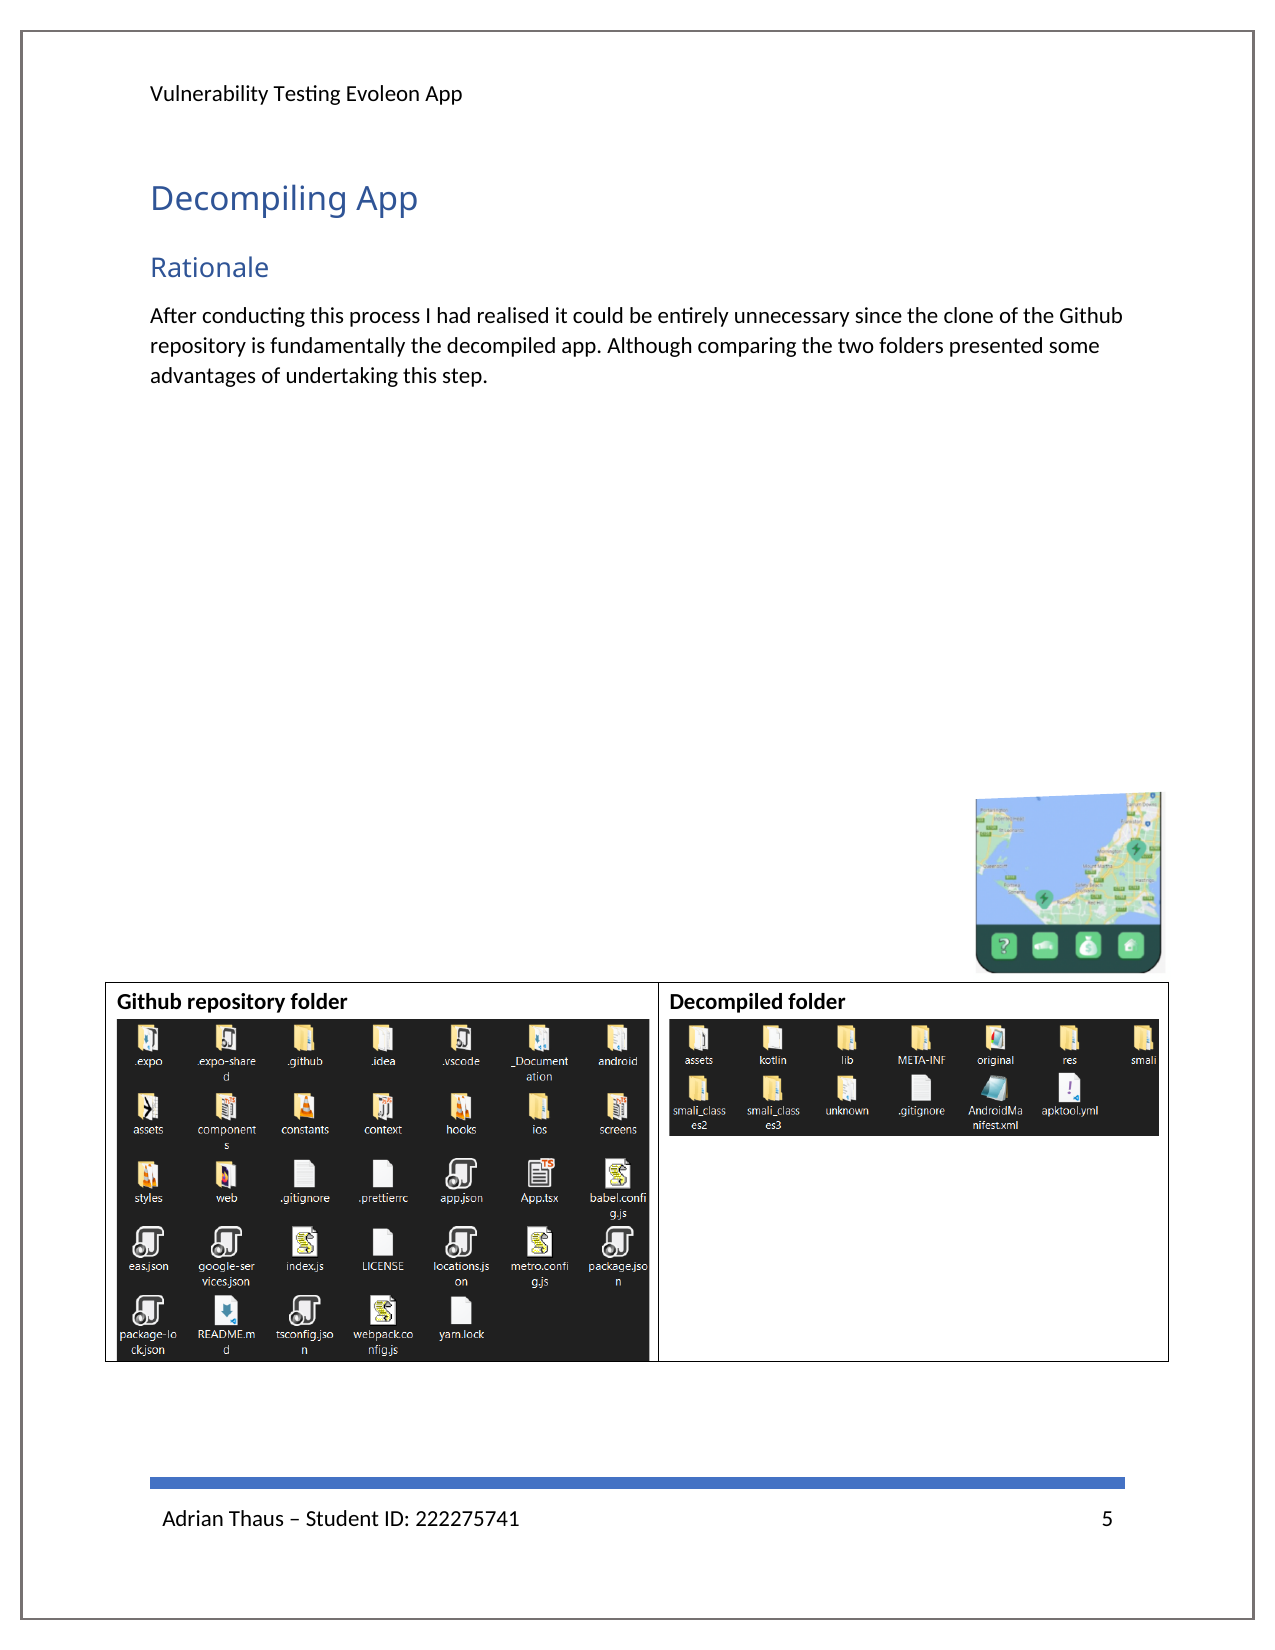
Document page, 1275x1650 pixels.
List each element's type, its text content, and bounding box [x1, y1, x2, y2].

text After conducting this process I had realised it could be entirely unnecessary since the clone of the Github repository is fundamentally the decompiled app. Although comparing the two folders presented some advantages of undertaking this step. [150, 301, 1125, 390]
picture [669, 1019, 1159, 1136]
table_header Decompiled folder [659, 983, 1168, 1361]
picture [966, 557, 1173, 982]
picture [116, 1019, 650, 1361]
subtitle Rationale [150, 249, 1125, 286]
table_header Github repository folder [106, 983, 658, 1361]
subtitle Decompiling App [150, 175, 1125, 220]
